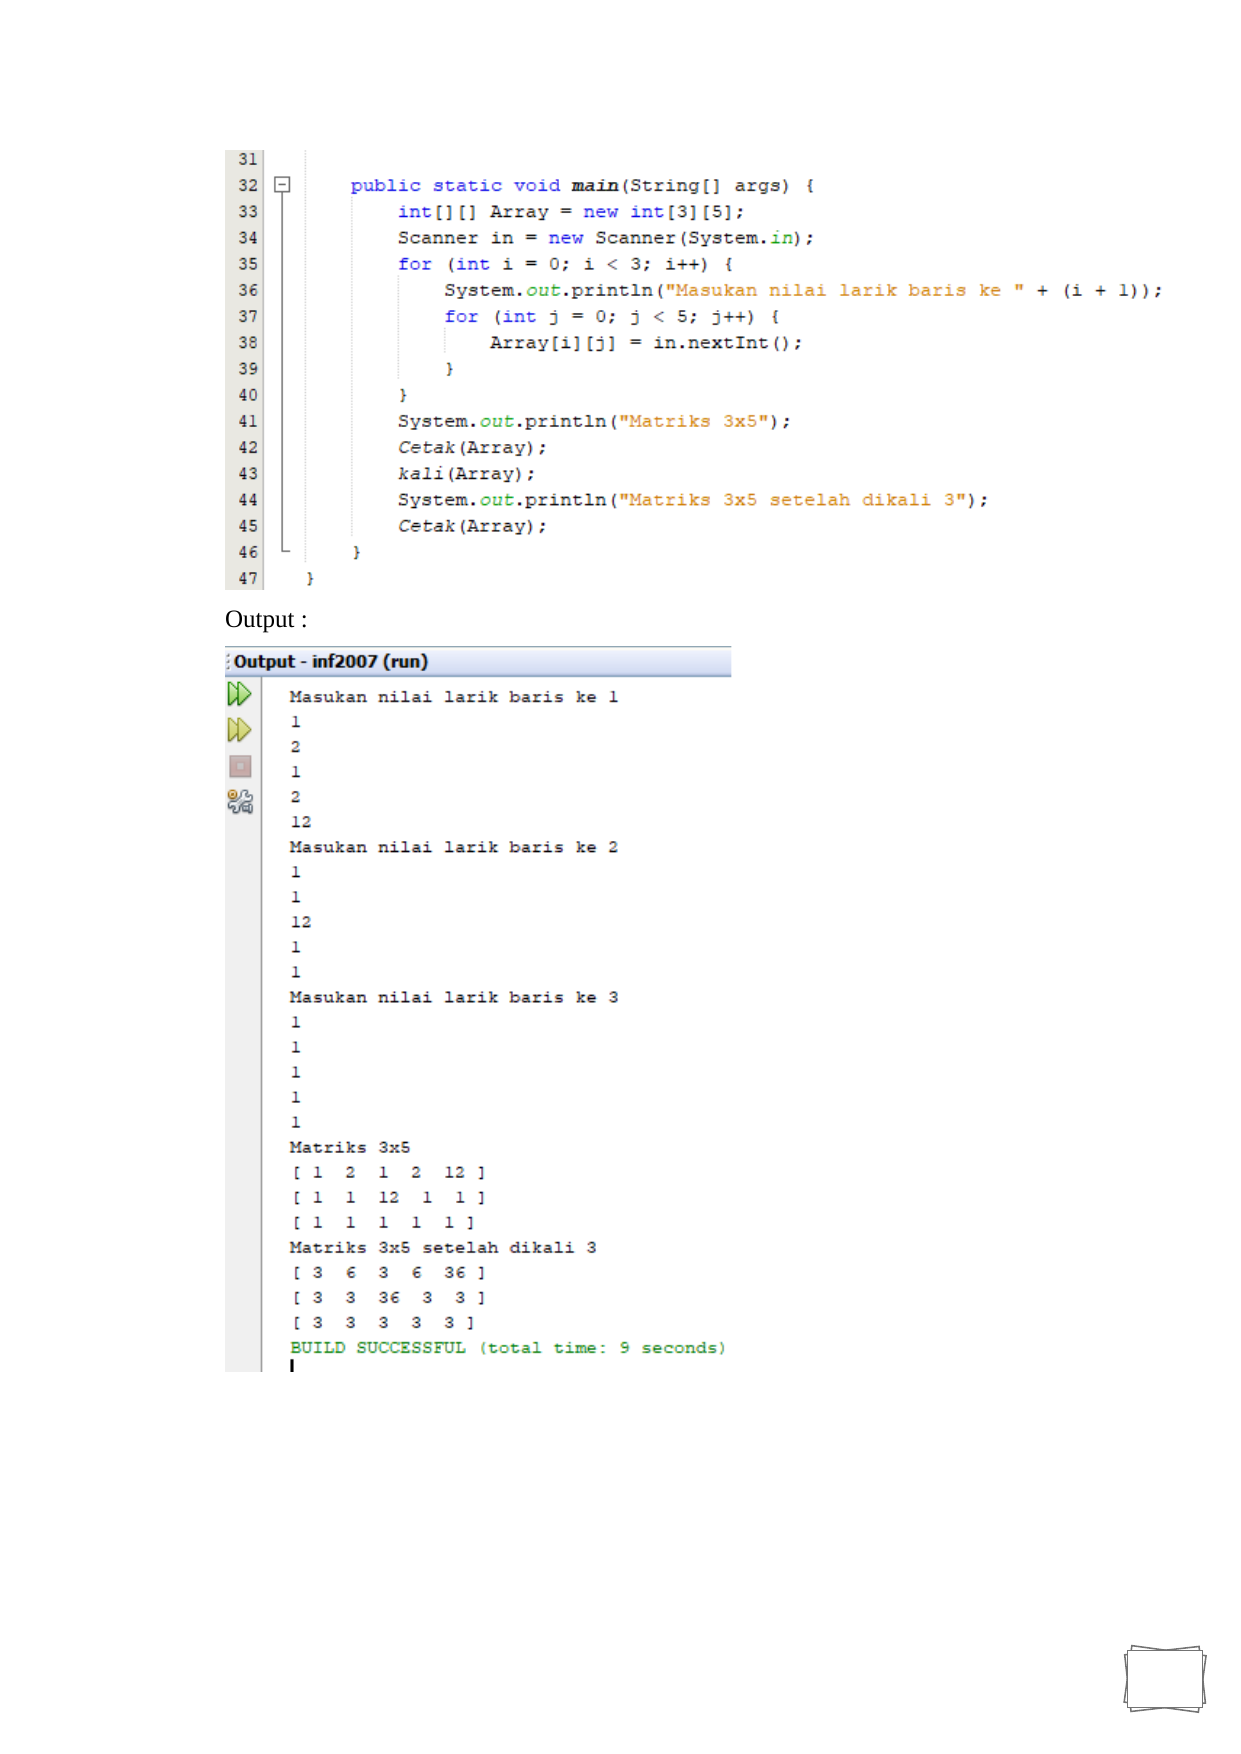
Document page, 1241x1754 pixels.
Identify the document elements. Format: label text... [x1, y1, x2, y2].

list Output : [225, 604, 1090, 632]
picture [225, 646, 732, 1372]
picture [225, 150, 1166, 590]
